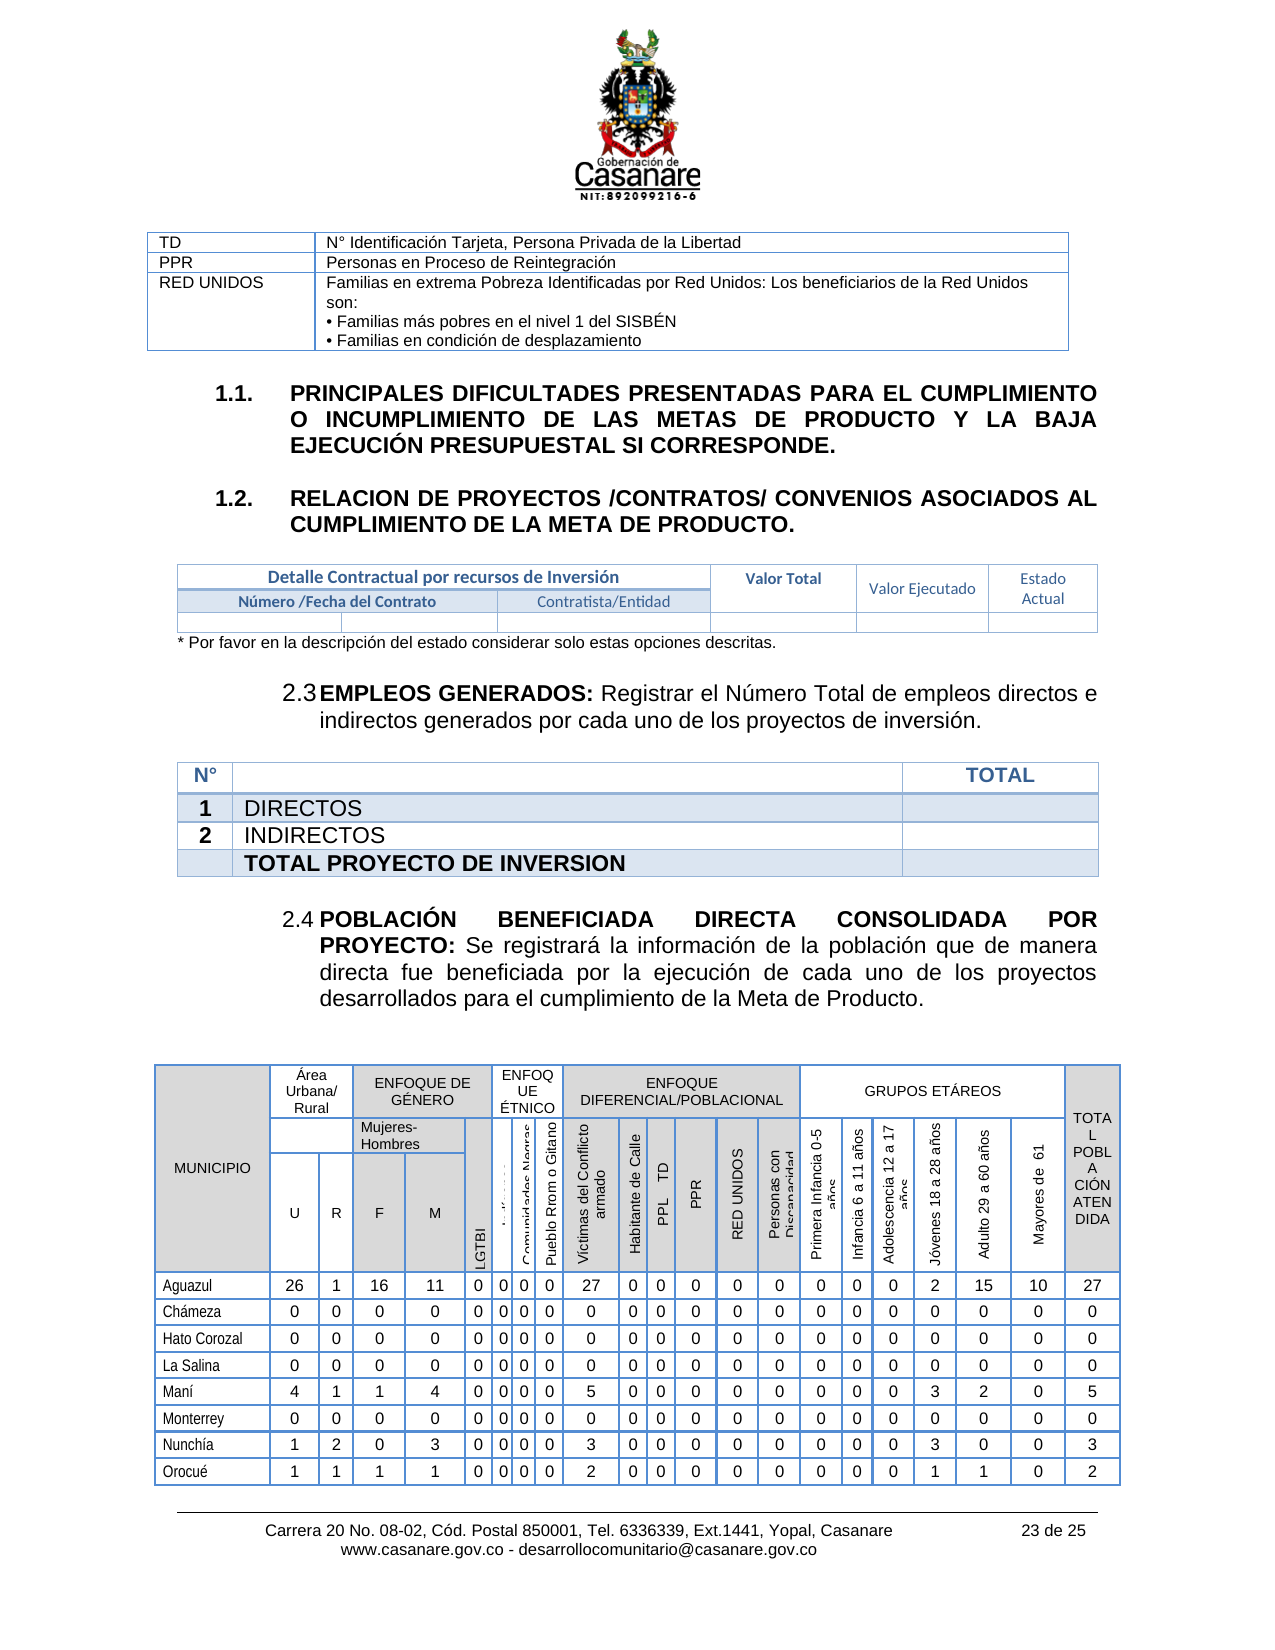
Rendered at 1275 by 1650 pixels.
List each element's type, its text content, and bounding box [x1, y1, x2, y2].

table_cell 3 [915, 1379, 955, 1404]
table_cell 0 [718, 1326, 757, 1351]
table_cell M [406, 1154, 464, 1271]
table_cell 0 [718, 1433, 757, 1457]
table_cell 0 [759, 1379, 799, 1404]
table_cell 0 [874, 1353, 913, 1377]
table_cell 0 [915, 1406, 955, 1430]
table_cell Mayores de 61 [1012, 1119, 1064, 1271]
table_cell 0 [957, 1353, 1010, 1377]
table_header Estado Actual [989, 565, 1097, 612]
table_cell 0 [874, 1433, 913, 1457]
table_cell 1 [915, 1459, 955, 1483]
table_cell 3 [1066, 1433, 1119, 1457]
table_cell TD [148, 233, 314, 252]
table_cell 0 [874, 1459, 913, 1483]
table_cell 0 [718, 1406, 757, 1430]
table_cell 0 [620, 1273, 646, 1298]
table_cell 0 [466, 1353, 491, 1377]
table_cell 3 [915, 1433, 955, 1457]
table_header Valor Ejecutado [857, 565, 988, 612]
table_cell 0 [676, 1379, 715, 1404]
table_cell 2 [915, 1273, 955, 1298]
table_cell 0 [801, 1273, 841, 1298]
table_cell 0 [843, 1379, 871, 1404]
table_cell 0 [466, 1433, 491, 1457]
table_cell 0 [648, 1406, 674, 1430]
table_cell 1 [178, 795, 232, 821]
table_cell [989, 613, 1097, 632]
table_cell 0 [320, 1300, 352, 1324]
table_cell Pueblo Rrom o Gitano [536, 1119, 562, 1271]
table_cell 0 [406, 1353, 464, 1377]
table_cell 0 [1012, 1406, 1064, 1430]
table_cell RED UNIDOS [148, 273, 314, 350]
table_cell 0 [648, 1459, 674, 1483]
table_cell 0 [915, 1353, 955, 1377]
table_cell 0 [620, 1379, 646, 1404]
table_cell 0 [801, 1326, 841, 1351]
table_cell [903, 850, 1098, 876]
list RELACION DE PROYECTOS /CONTRATOS/ CONVENIOS ASOCIADOS AL CUMPLIMIENTO DE LA META DE PRODUCTO. [215, 485, 1098, 538]
table_cell 0 [957, 1300, 1010, 1324]
table_cell Número /Fecha del Contrato [178, 591, 497, 612]
table_cell 1 [271, 1433, 318, 1457]
table_cell N° Identificación Tarjeta, Persona Privada de la Libertad [316, 233, 1068, 252]
table_cell 0 [843, 1433, 871, 1457]
table_cell 0 [648, 1379, 674, 1404]
table_cell LGTBI [466, 1119, 491, 1271]
table_cell PPL TD [648, 1119, 674, 1271]
table_cell 0 [676, 1433, 715, 1457]
table_cell Infancia 6 a 11 años [843, 1119, 871, 1271]
table_cell Comunidades Negras –Afro –Raizales - Palenqueras [513, 1119, 534, 1271]
table_cell Mujeres-Hombres [354, 1119, 464, 1152]
table_cell 0 [513, 1379, 534, 1404]
table_cell 0 [718, 1459, 757, 1483]
table_cell TOTAL PROYECTO DE INVERSION [233, 850, 902, 876]
table_cell Monterrey [156, 1406, 269, 1430]
table_cell 0 [718, 1300, 757, 1324]
table_cell 0 [354, 1406, 404, 1430]
table_cell 0 [406, 1406, 464, 1430]
table_cell 0 [676, 1326, 715, 1351]
table_header TOTAL POBLA CIÓN ATEN DIDA [1066, 1066, 1119, 1271]
table_cell 0 [874, 1300, 913, 1324]
table_cell INDIRECTOS [233, 823, 902, 849]
table_cell 11 [406, 1273, 464, 1298]
table_cell 0 [493, 1326, 511, 1351]
table_cell 0 [843, 1353, 871, 1377]
table_cell 16 [354, 1273, 404, 1298]
table_cell 1 [354, 1379, 404, 1404]
table_header MUNICIPIO [156, 1066, 269, 1271]
table_cell Familias en extrema Pobreza Identificadas por Red Unidos: Los beneficiarios de la Red Unidos son: • Familias más pobres en el nivel 1 del SISBÉN • Familias en condición de desplazamiento [316, 273, 1068, 350]
table_header [233, 763, 902, 792]
table_cell 0 [493, 1273, 511, 1298]
table_cell 0 [874, 1273, 913, 1298]
table_cell 0 [466, 1459, 491, 1483]
table_cell 0 [759, 1353, 799, 1377]
table_cell 0 [1066, 1406, 1119, 1430]
table_cell 0 [271, 1300, 318, 1324]
table_cell Adolescencia 12 a 17 años [874, 1119, 913, 1271]
table_header ENFOQUE DE GÉNERO [354, 1066, 491, 1117]
table_cell 3 [564, 1433, 618, 1457]
table_cell 0 [536, 1273, 562, 1298]
table_cell 0 [493, 1300, 511, 1324]
table_cell 0 [874, 1379, 913, 1404]
table_cell 0 [513, 1353, 534, 1377]
table_cell 0 [759, 1459, 799, 1483]
table_cell [903, 795, 1098, 821]
table_cell 0 [718, 1273, 757, 1298]
table_cell 0 [759, 1433, 799, 1457]
table_cell 0 [676, 1273, 715, 1298]
table_cell 0 [466, 1300, 491, 1324]
list EMPLEOS GENERADOS: Registrar el Número Total de empleos directos e indirectos generados por cada uno de los proyectos de inversión. [282, 678, 1098, 733]
table_cell 0 [1012, 1326, 1064, 1351]
table_cell 2 [957, 1379, 1010, 1404]
table_cell 0 [801, 1406, 841, 1430]
table_cell Chámeza [156, 1300, 269, 1324]
table_cell 4 [406, 1379, 464, 1404]
table_cell 0 [354, 1353, 404, 1377]
table_cell 0 [874, 1406, 913, 1430]
list PRINCIPALES DIFICULTADES PRESENTADAS PARA EL CUMPLIMIENTO O INCUMPLIMIENTO DE LAS METAS DE PRODUCTO Y LA BAJA EJECUCIÓN PRESUPUESTAL SI CORRESPONDE. [215, 380, 1098, 459]
table_cell 0 [957, 1433, 1010, 1457]
table_cell 0 [564, 1406, 618, 1430]
table_cell F [354, 1154, 404, 1271]
table_header Área Urbana/ Rural [271, 1066, 352, 1117]
table_cell PPR [148, 253, 314, 272]
table_cell Personas con Discapacidad [759, 1119, 799, 1271]
table_cell 0 [320, 1353, 352, 1377]
table_cell 0 [874, 1326, 913, 1351]
table_cell 0 [493, 1406, 511, 1430]
table_cell 15 [957, 1273, 1010, 1298]
table_cell 0 [466, 1326, 491, 1351]
table_cell 0 [957, 1406, 1010, 1430]
table_cell 0 [354, 1326, 404, 1351]
table_cell 0 [648, 1433, 674, 1457]
table_cell 3 [406, 1433, 464, 1457]
table_header ENFOQUE DIFERENCIAL/POBLACIONAL [564, 1066, 799, 1117]
table_cell [342, 613, 497, 632]
table_cell 0 [620, 1326, 646, 1351]
table_cell 0 [1066, 1326, 1119, 1351]
table_cell 0 [536, 1459, 562, 1483]
table_cell 0 [843, 1273, 871, 1298]
table_cell 0 [493, 1379, 511, 1404]
table_cell 0 [915, 1326, 955, 1351]
table_cell Habitante de Calle [620, 1119, 646, 1271]
table_cell 0 [759, 1406, 799, 1430]
table_cell Indígenas [493, 1119, 511, 1271]
table_header Detalle Contractual por recursos de Inversión [178, 565, 710, 588]
table_header GRUPOS ETÁREOS [801, 1066, 1064, 1117]
table_cell 0 [536, 1353, 562, 1377]
table_cell 0 [513, 1433, 534, 1457]
table_cell 0 [1012, 1300, 1064, 1324]
table_cell 27 [1066, 1273, 1119, 1298]
table_cell 0 [648, 1326, 674, 1351]
table_cell 0 [915, 1300, 955, 1324]
table_cell 0 [801, 1433, 841, 1457]
table_cell 5 [564, 1379, 618, 1404]
table_cell 0 [320, 1406, 352, 1430]
table_cell 2 [178, 823, 232, 849]
table_cell La Salina [156, 1353, 269, 1377]
table_cell [711, 613, 856, 632]
table_cell R [320, 1154, 352, 1271]
table_cell 0 [648, 1273, 674, 1298]
table_cell 0 [513, 1326, 534, 1351]
table_cell 0 [271, 1326, 318, 1351]
table_cell 0 [493, 1353, 511, 1377]
table_cell [498, 613, 710, 632]
table_cell 0 [843, 1300, 871, 1324]
table_cell 0 [536, 1300, 562, 1324]
table_cell 0 [406, 1326, 464, 1351]
table_cell 1 [271, 1459, 318, 1483]
table_cell 0 [354, 1300, 404, 1324]
table_cell 0 [1012, 1379, 1064, 1404]
table_cell 0 [1012, 1353, 1064, 1377]
table_cell 1 [320, 1379, 352, 1404]
table_cell 0 [718, 1353, 757, 1377]
table_cell 1 [320, 1273, 352, 1298]
table_cell 0 [676, 1353, 715, 1377]
table_cell 0 [564, 1353, 618, 1377]
table_cell 0 [493, 1433, 511, 1457]
table_cell DIRECTOS [233, 795, 902, 821]
table_cell 0 [648, 1300, 674, 1324]
table_cell 0 [718, 1379, 757, 1404]
table_cell 0 [801, 1459, 841, 1483]
table_cell [178, 850, 232, 876]
table_cell 1 [320, 1459, 352, 1483]
table_cell 0 [1012, 1459, 1064, 1483]
table_cell 0 [271, 1353, 318, 1377]
table_cell 0 [564, 1300, 618, 1324]
table_cell 0 [536, 1379, 562, 1404]
table_cell 0 [1012, 1433, 1064, 1457]
table_cell 0 [801, 1300, 841, 1324]
table_cell 0 [759, 1326, 799, 1351]
table_cell 0 [1066, 1353, 1119, 1377]
table_cell 0 [536, 1433, 562, 1457]
table_cell [857, 613, 988, 632]
table_cell 0 [320, 1326, 352, 1351]
table_cell Hato Corozal [156, 1326, 269, 1351]
table_cell 0 [513, 1459, 534, 1483]
table_cell 2 [1066, 1459, 1119, 1483]
table_cell 0 [620, 1406, 646, 1430]
table_cell 10 [1012, 1273, 1064, 1298]
table_cell 5 [1066, 1379, 1119, 1404]
table_cell 0 [676, 1406, 715, 1430]
table_cell Maní [156, 1379, 269, 1404]
table_cell 0 [648, 1353, 674, 1377]
table_cell 2 [320, 1433, 352, 1457]
table_header Valor Total [711, 565, 856, 612]
table_cell [903, 823, 1098, 849]
picture [575, 29, 700, 203]
table_cell 1 [406, 1459, 464, 1483]
table_cell 0 [493, 1459, 511, 1483]
table_cell 0 [620, 1300, 646, 1324]
table_cell Orocué [156, 1459, 269, 1483]
table_cell 0 [620, 1459, 646, 1483]
table_header N° [178, 763, 232, 792]
table_cell 0 [957, 1326, 1010, 1351]
table_cell 0 [843, 1326, 871, 1351]
table_cell 0 [536, 1406, 562, 1430]
table_cell 0 [466, 1273, 491, 1298]
table_cell Contratista/Entidad [498, 591, 710, 612]
table_cell 0 [1066, 1300, 1119, 1324]
table_cell 0 [406, 1300, 464, 1324]
table_cell [178, 613, 341, 632]
table_cell 0 [513, 1300, 534, 1324]
table_cell 2 [564, 1459, 618, 1483]
table_cell Aguazul [156, 1273, 269, 1298]
table_cell 0 [513, 1406, 534, 1430]
table_cell Nunchía [156, 1433, 269, 1457]
table_cell RED UNIDOS [718, 1119, 757, 1271]
table_cell 0 [354, 1433, 404, 1457]
table_cell 0 [759, 1300, 799, 1324]
table_cell Primera Infancia 0-5 años [801, 1119, 841, 1271]
table_cell 27 [564, 1273, 618, 1298]
table_cell 0 [466, 1406, 491, 1430]
table_cell 0 [564, 1326, 618, 1351]
table_cell 4 [271, 1379, 318, 1404]
table_cell 0 [676, 1459, 715, 1483]
table_cell 1 [957, 1459, 1010, 1483]
table_cell Víctimas del Conflicto armado [564, 1119, 618, 1271]
table_cell 0 [620, 1353, 646, 1377]
table_cell U [271, 1154, 318, 1271]
text * Por favor en la descripción del estado considerar solo estas opciones descritas. [177, 633, 1098, 652]
table_cell [271, 1119, 352, 1152]
table_cell 0 [801, 1379, 841, 1404]
table_cell 0 [620, 1433, 646, 1457]
table_cell 0 [801, 1353, 841, 1377]
table_cell 0 [513, 1273, 534, 1298]
table_cell 0 [466, 1379, 491, 1404]
table_cell Adulto 29 a 60 años [957, 1119, 1010, 1271]
table_header ENFOQUE ÉTNICO [493, 1066, 562, 1117]
table_cell 0 [536, 1326, 562, 1351]
table_cell 0 [759, 1273, 799, 1298]
table_cell 0 [843, 1406, 871, 1430]
table_cell 1 [354, 1459, 404, 1483]
table_cell 0 [271, 1406, 318, 1430]
table_cell Personas en Proceso de Reintegración [316, 253, 1068, 272]
table_cell Jóvenes 18 a 28 años [915, 1119, 955, 1271]
table_cell 0 [843, 1459, 871, 1483]
table_cell 26 [271, 1273, 318, 1298]
table_cell PPR [676, 1119, 715, 1271]
table_cell 0 [676, 1300, 715, 1324]
list POBLACIÓN BENEFICIADA DIRECTA CONSOLIDADA POR PROYECTO: Se registrará la información de la población que de manera directa fue beneficiada por la ejecución de cada uno de los proyectos desarrollados para el cumplimiento de la Meta de Producto. [282, 906, 1098, 1011]
table_header TOTAL [903, 763, 1098, 792]
